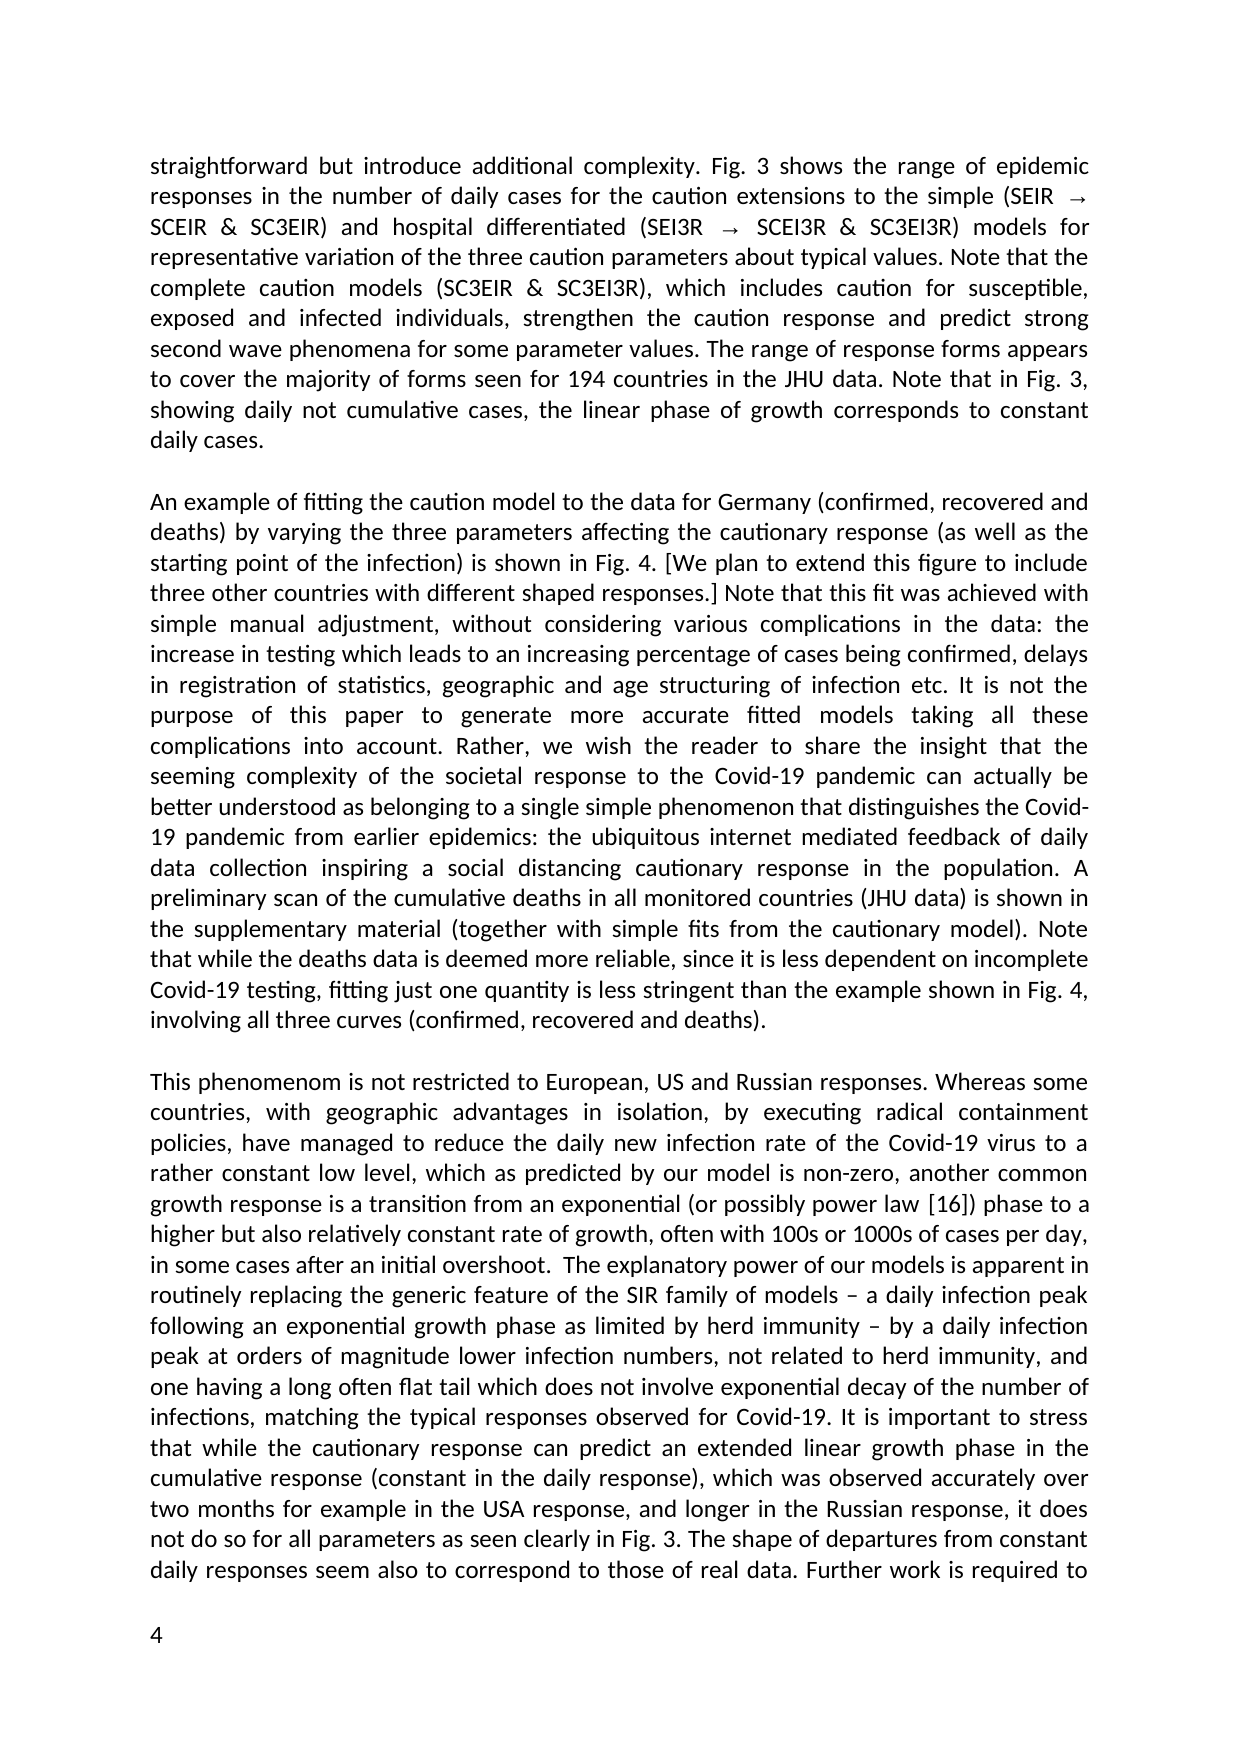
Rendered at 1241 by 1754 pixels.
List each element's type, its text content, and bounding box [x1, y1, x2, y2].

text An example of fitting the caution model to the data for Germany (confirmed, recovered and deaths) by varying the three parameters affecting the cautionary response (as well as the starting point of the infection) is shown in Fig. 4. [We plan to extend this figure to include three other countries with different shaped responses.] Note that this fit was achieved with simple manual adjustment, without considering various complications in the data: the increase in testing which leads to an increasing percentage of cases being confirmed, delays in registration of statistics, geographic and age structuring of infection etc. It is not the purpose of this paper to generate more accurate fitted models taking all these complications into account. Rather, we wish the reader to share the insight that the seeming complexity of the societal response to the Covid-19 pandemic can actually be better understood as belonging to a single simple phenomenon that distinguishes the Covid-19 pandemic from earlier epidemics: the ubiquitous internet mediated feedback of daily data collection inspiring a social distancing cautionary response in the population. A preliminary scan of the cumulative deaths in all monitored countries (JHU data) is shown in the supplementary material (together with simple fits from the cautionary model). Note that while the deaths data is deemed more reliable, since it is less dependent on incomplete Covid-19 testing, fitting just one quantity is less stringent than the example shown in Fig. 4, involving all three curves (confirmed, recovered and deaths). [150, 486, 1090, 1035]
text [150, 150, 1090, 455]
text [150, 1066, 1090, 1584]
